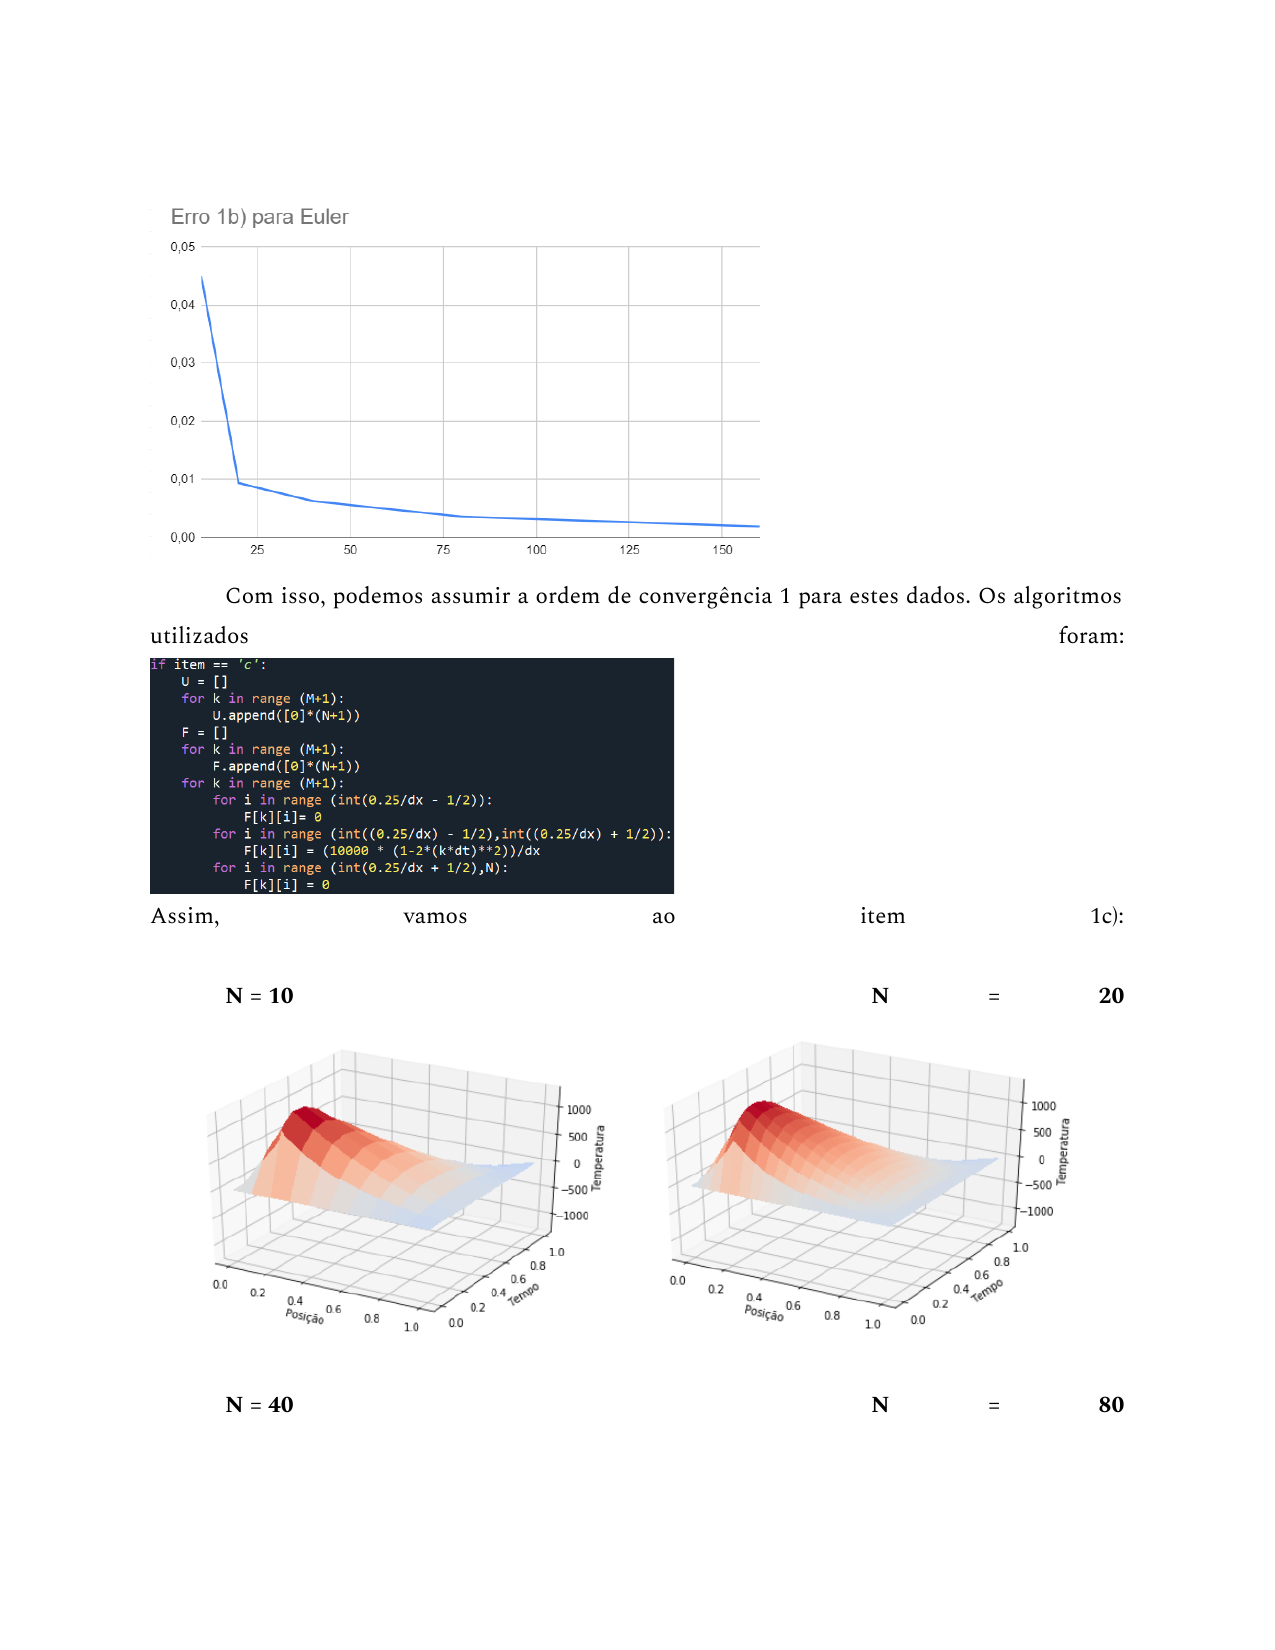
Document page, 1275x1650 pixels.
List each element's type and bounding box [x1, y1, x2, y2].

picture [150, 658, 675, 894]
text [150, 150, 1124, 1423]
picture [150, 188, 777, 574]
picture [150, 1017, 1075, 1332]
